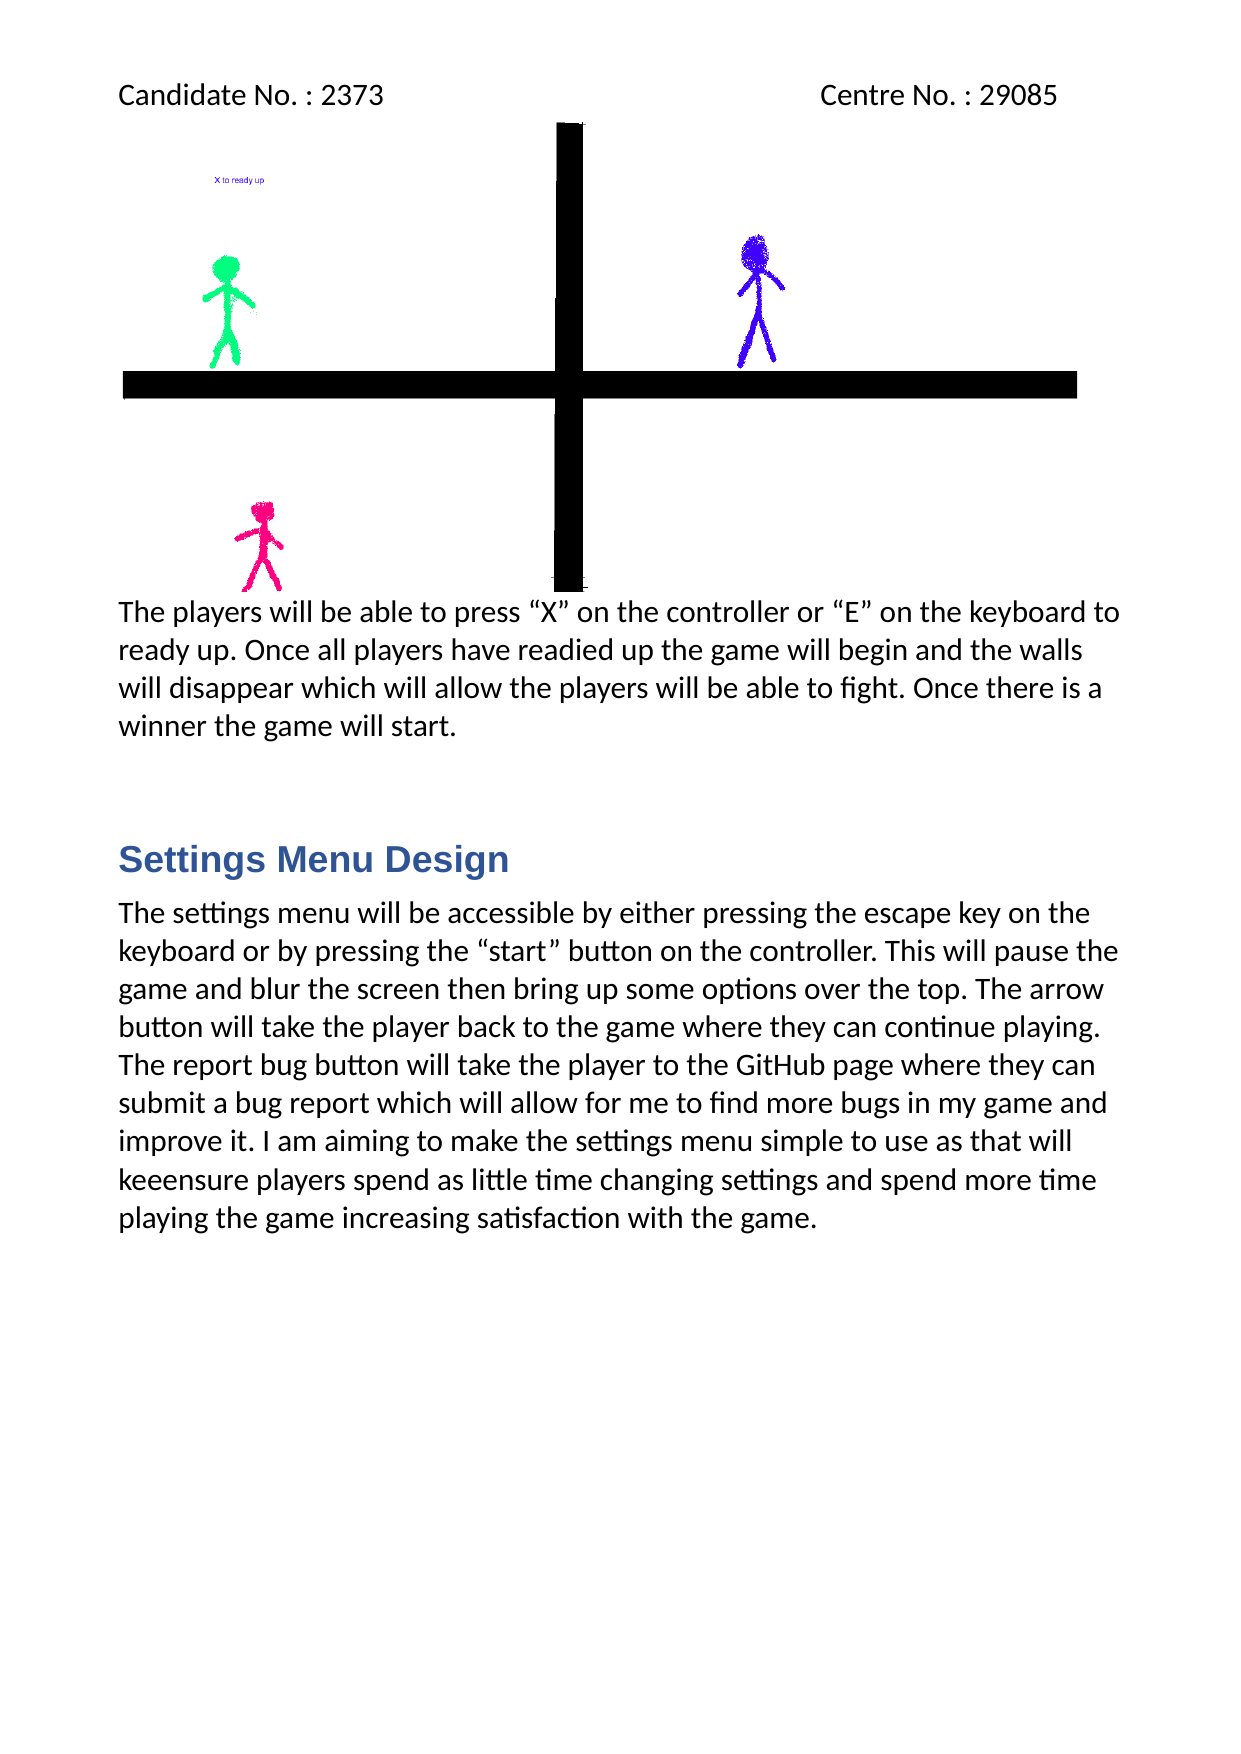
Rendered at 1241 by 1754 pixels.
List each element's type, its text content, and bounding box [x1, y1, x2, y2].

text The settings menu will be accessible by either pressing the escape key on the keyboard or by pressing the “start” button on the controller. This will pause the game and blur the screen then bring up some options over the top. The arrow button will take the player back to the game where they can continue playing. The report bug button will take the player to the GitHub page where they can submit a bug report which will allow for me to find more bugs in my game and improve it. I am aiming to make the settings menu simple to use as that will keeensure players spend as little time changing settings and spend more time playing the game increasing satisfaction with the game. [118, 893, 1122, 1236]
subtitle Settings Menu Design [118, 837, 1122, 880]
picture [122, 120, 1078, 592]
